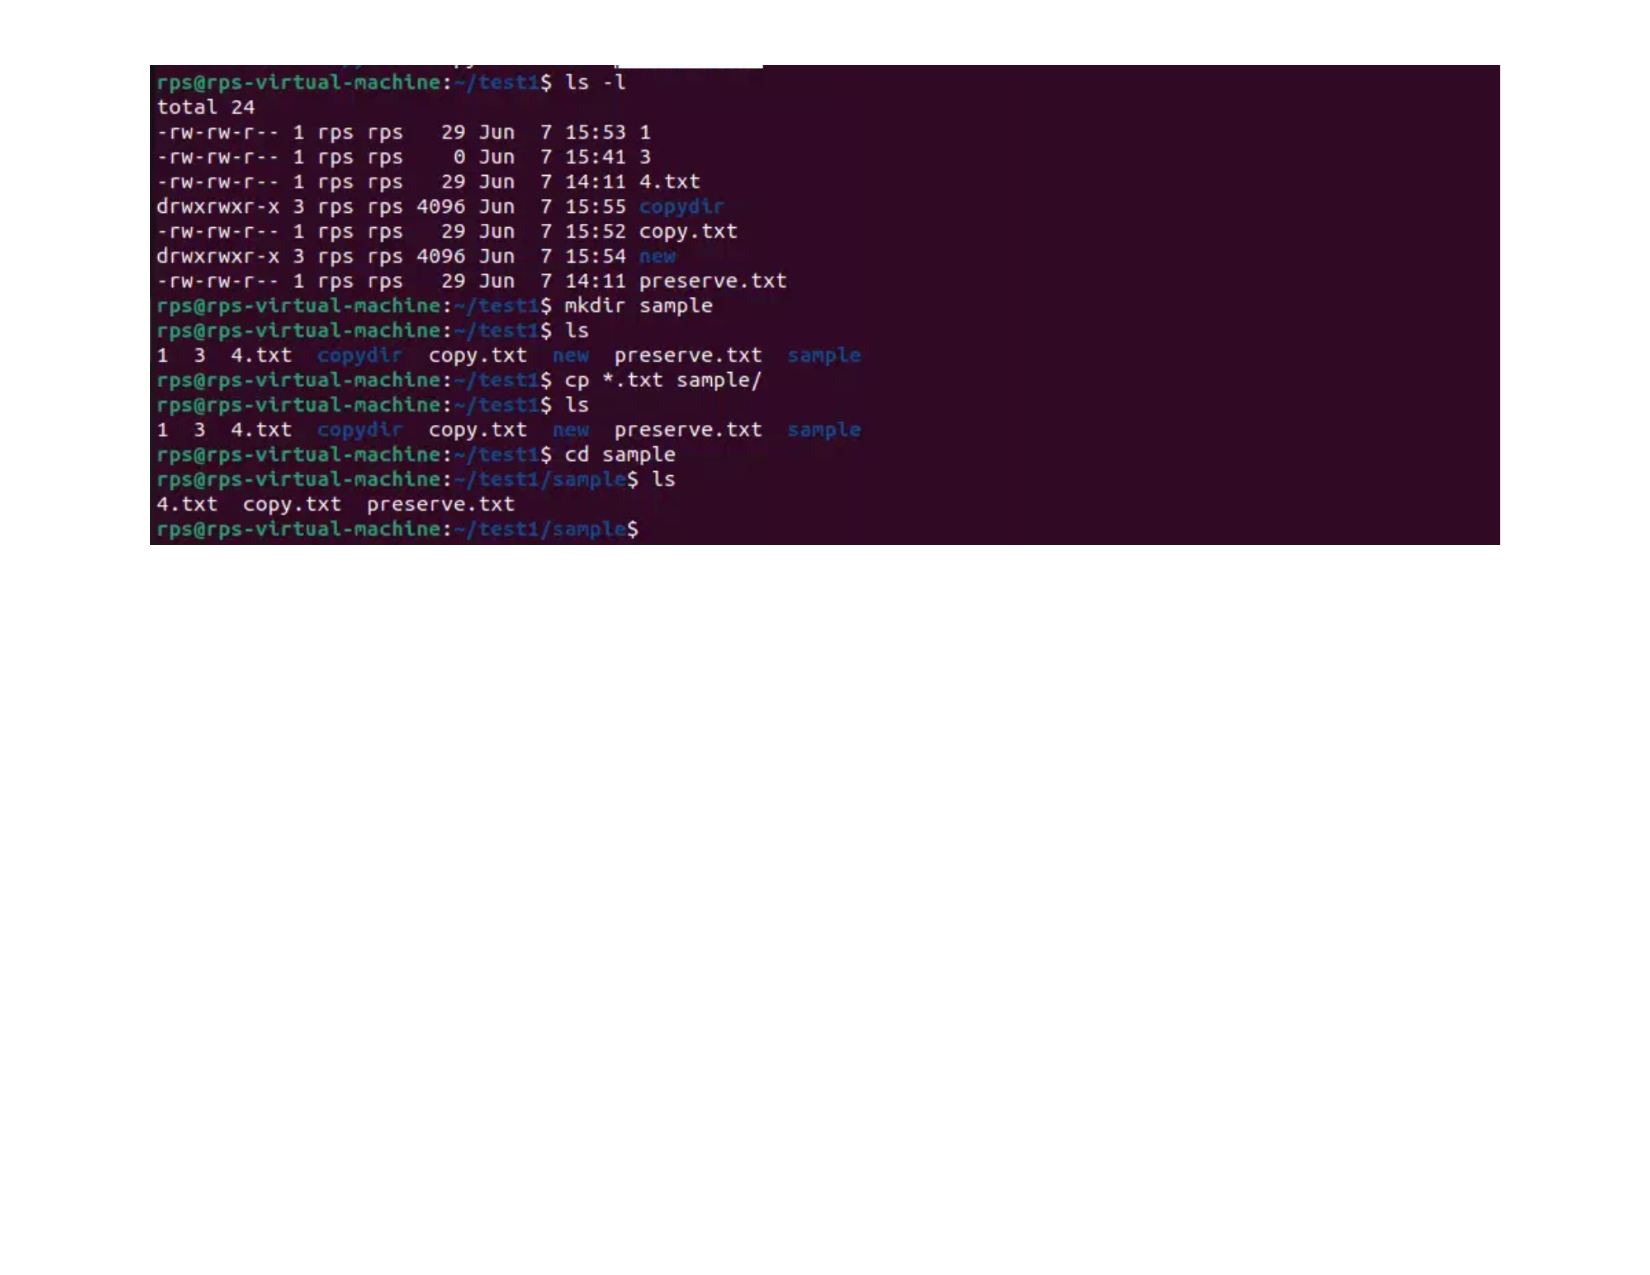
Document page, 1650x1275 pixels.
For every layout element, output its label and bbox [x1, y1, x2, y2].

picture [150, 65, 1500, 545]
